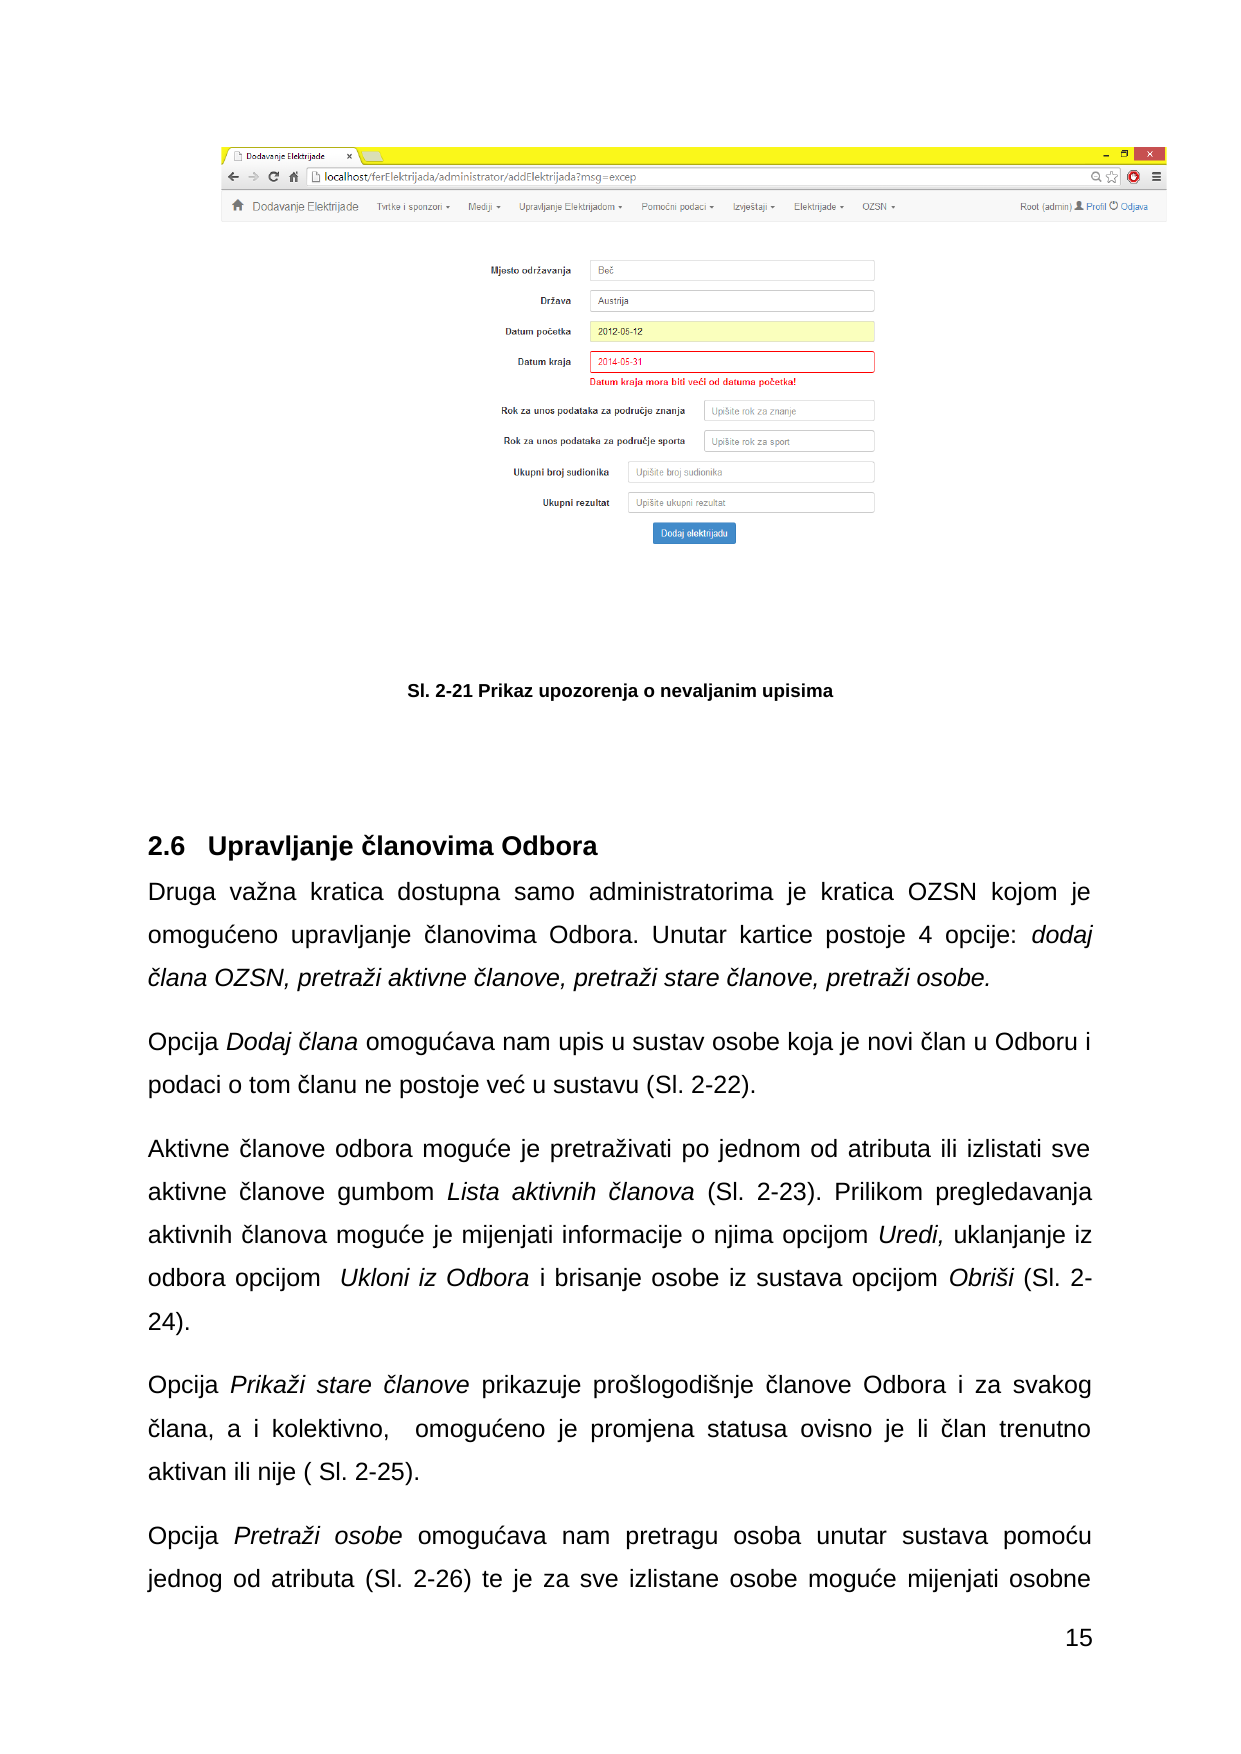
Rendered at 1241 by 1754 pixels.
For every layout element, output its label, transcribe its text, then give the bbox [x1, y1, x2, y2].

text Opcija Dodaj člana omogućava nam upis u sustav osobe koja je novi član u Odboru i podaci o tom članu ne postoje već u sustavu (Sl. 2.22). [148, 1027, 1093, 1099]
text Aktivne članove odbora moguće je pretraživati po jednom od atributa ili izlistati sve aktivne članove gumbom Lista aktivnih članova (Sl. 2.23). Prilikom pregledavanja aktivnih članova moguće je mijenjati informacije o njima opcijom Uredi, uklanjanje iz odbora opcijom Ukloni iz Odbora i brisanje osobe iz sustava opcijom Obriši (Sl. 2.24). [148, 1134, 1093, 1335]
subtitle Upravljanje članovima Odbora [148, 830, 1093, 861]
text Sl. 2-21 Prikaz upozorenja o nevaljanim upisima [148, 680, 1093, 701]
picture [221, 147, 1167, 645]
text Opcija Prikaži stare članove prikazuje prošlogodišnje članove Odbora i za svakog člana, a i kolektivno, omogućeno je promjena statusa ovisno je li član trenutno aktivan ili nije ( Sl. 2.25). [148, 1370, 1093, 1485]
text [148, 1521, 1093, 1592]
text Druga važna kratica dostupna samo administratorima je kratica OZSN kojom je omogućeno upravljanje članovima Odbora. Unutar kartice postoje 4 opcije: dodaj člana OZSN, pretraži aktivne članove, pretraži stare članove, pretraži osobe. [148, 877, 1093, 992]
